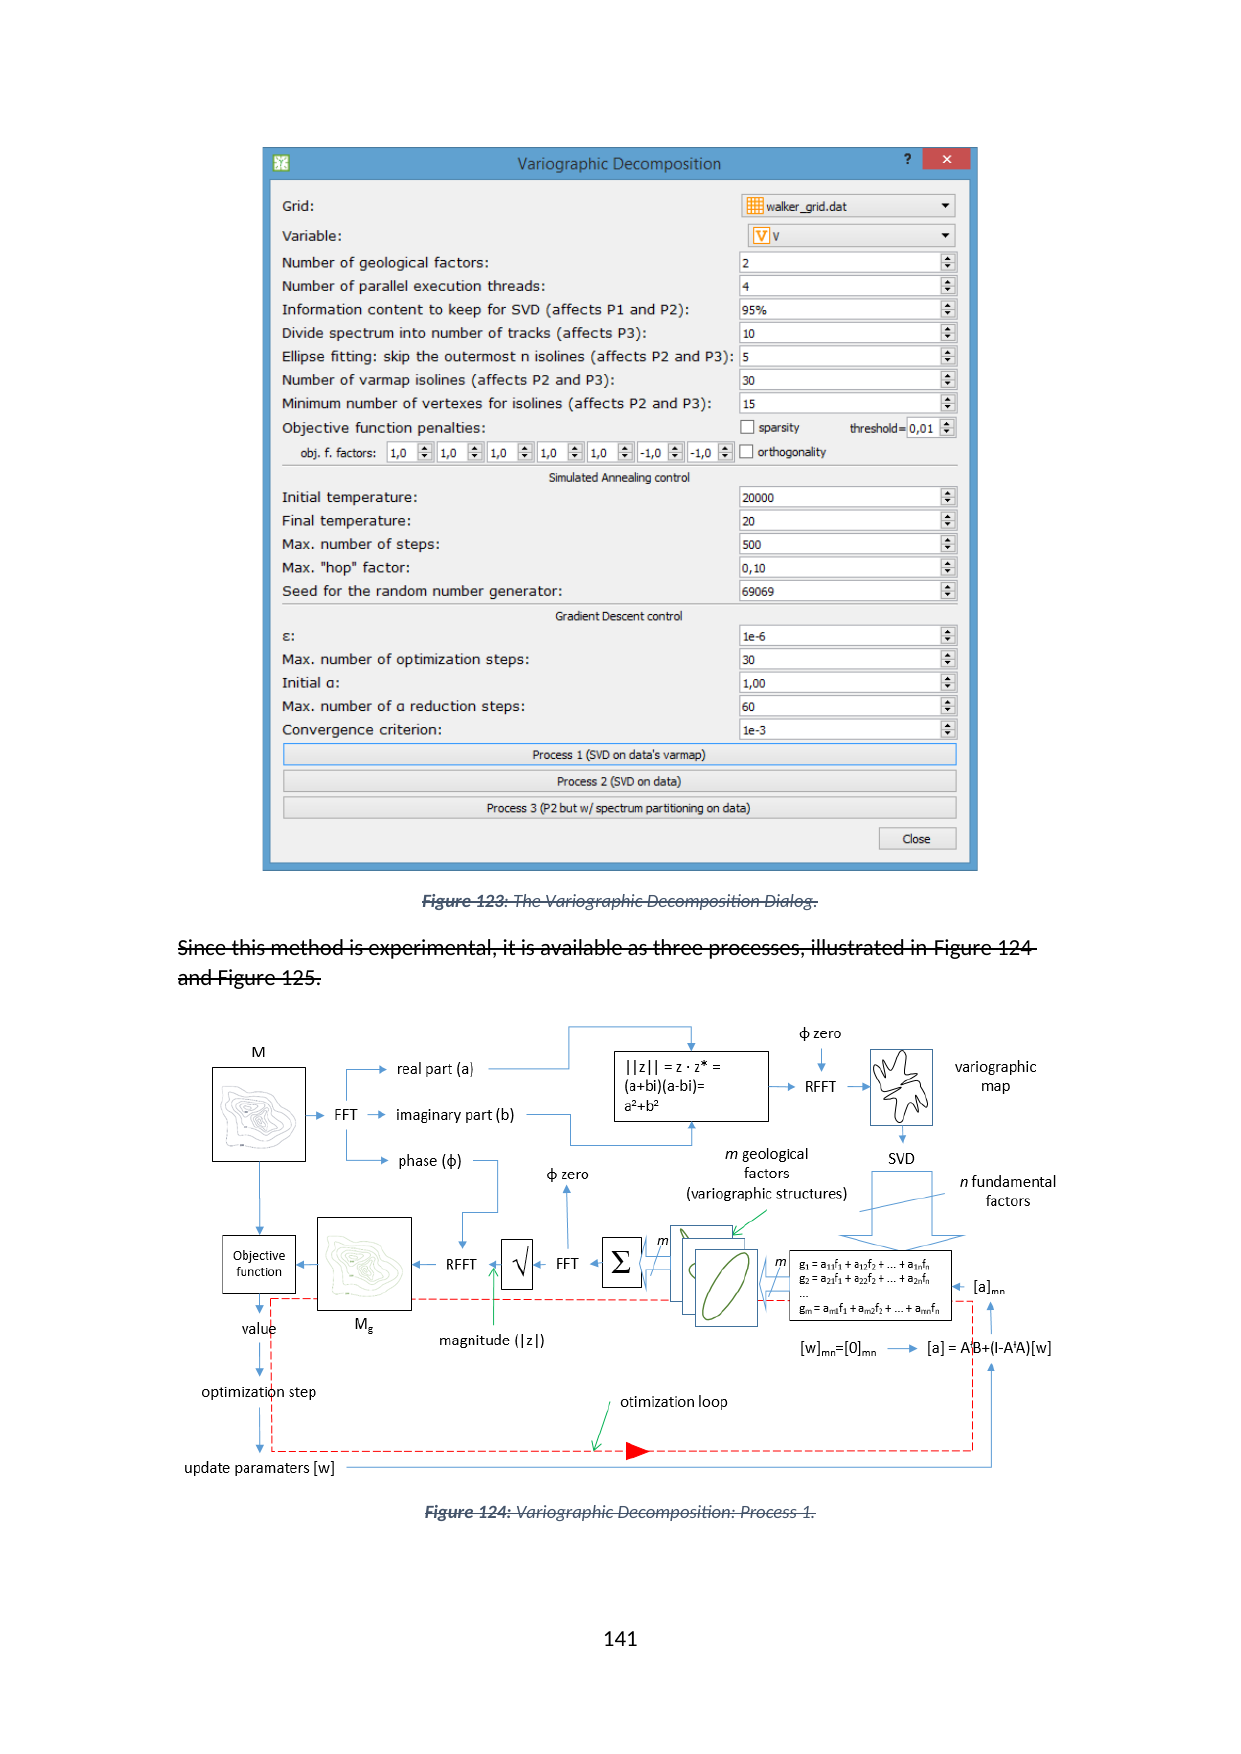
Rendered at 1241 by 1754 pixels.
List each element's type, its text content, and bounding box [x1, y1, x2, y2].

text Since this method is experimental, it is available as three processes, illustrated in Figure 124 and Figure 125. [177, 933, 1063, 991]
picture [262, 147, 978, 871]
text Figure 123: The Variographic Decomposition Dialog. [177, 889, 1063, 912]
picture [177, 1010, 1062, 1482]
text Figure 124: Variographic Decomposition: Process 1. [177, 1501, 1063, 1523]
